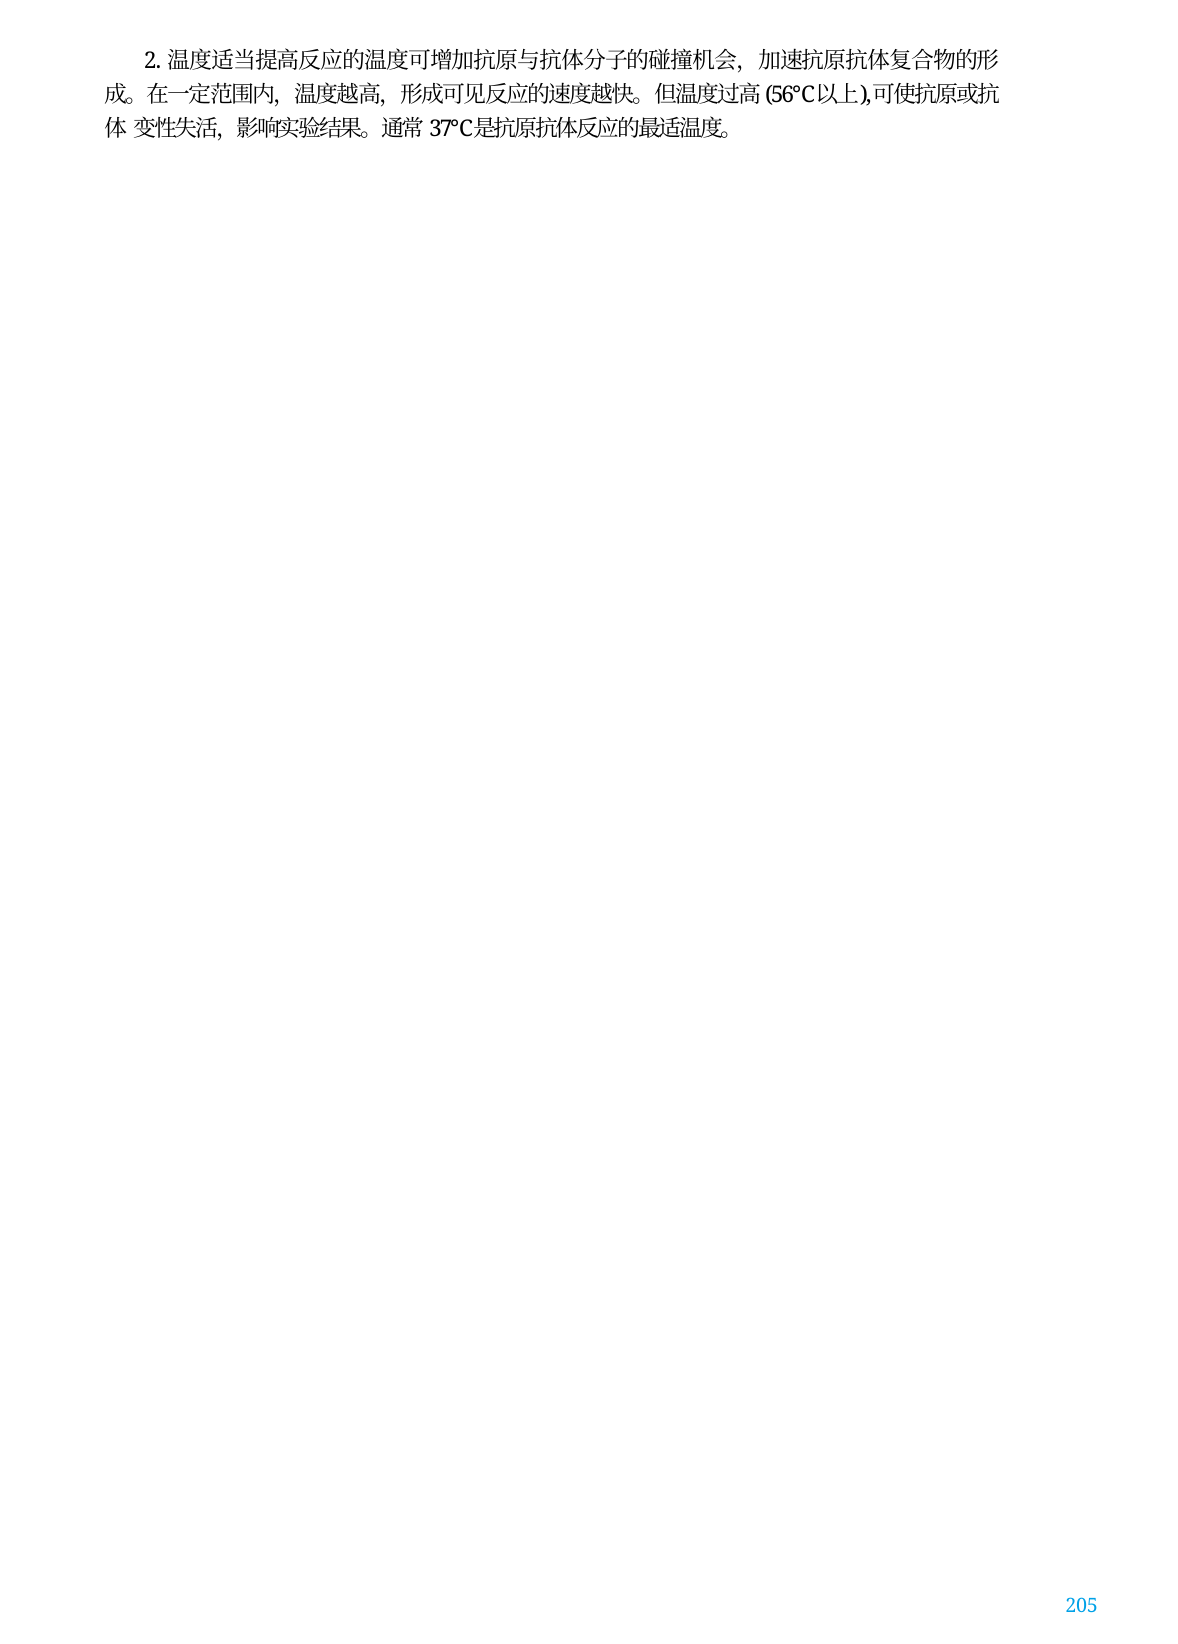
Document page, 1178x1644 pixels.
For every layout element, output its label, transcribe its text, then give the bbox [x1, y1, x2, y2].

text 2. 温度适当提高反应的温度可增加抗原与抗体分子的碰撞机会，加速抗原抗体复合物的形 成。在一定范围内，温度越高，形成可见反应的速度越快。但温度过高(56℃以上),可使抗原或抗体 变性失活，影响实验结果。通常37℃是抗原抗体反应的最适温度。 [104, 42, 1001, 143]
